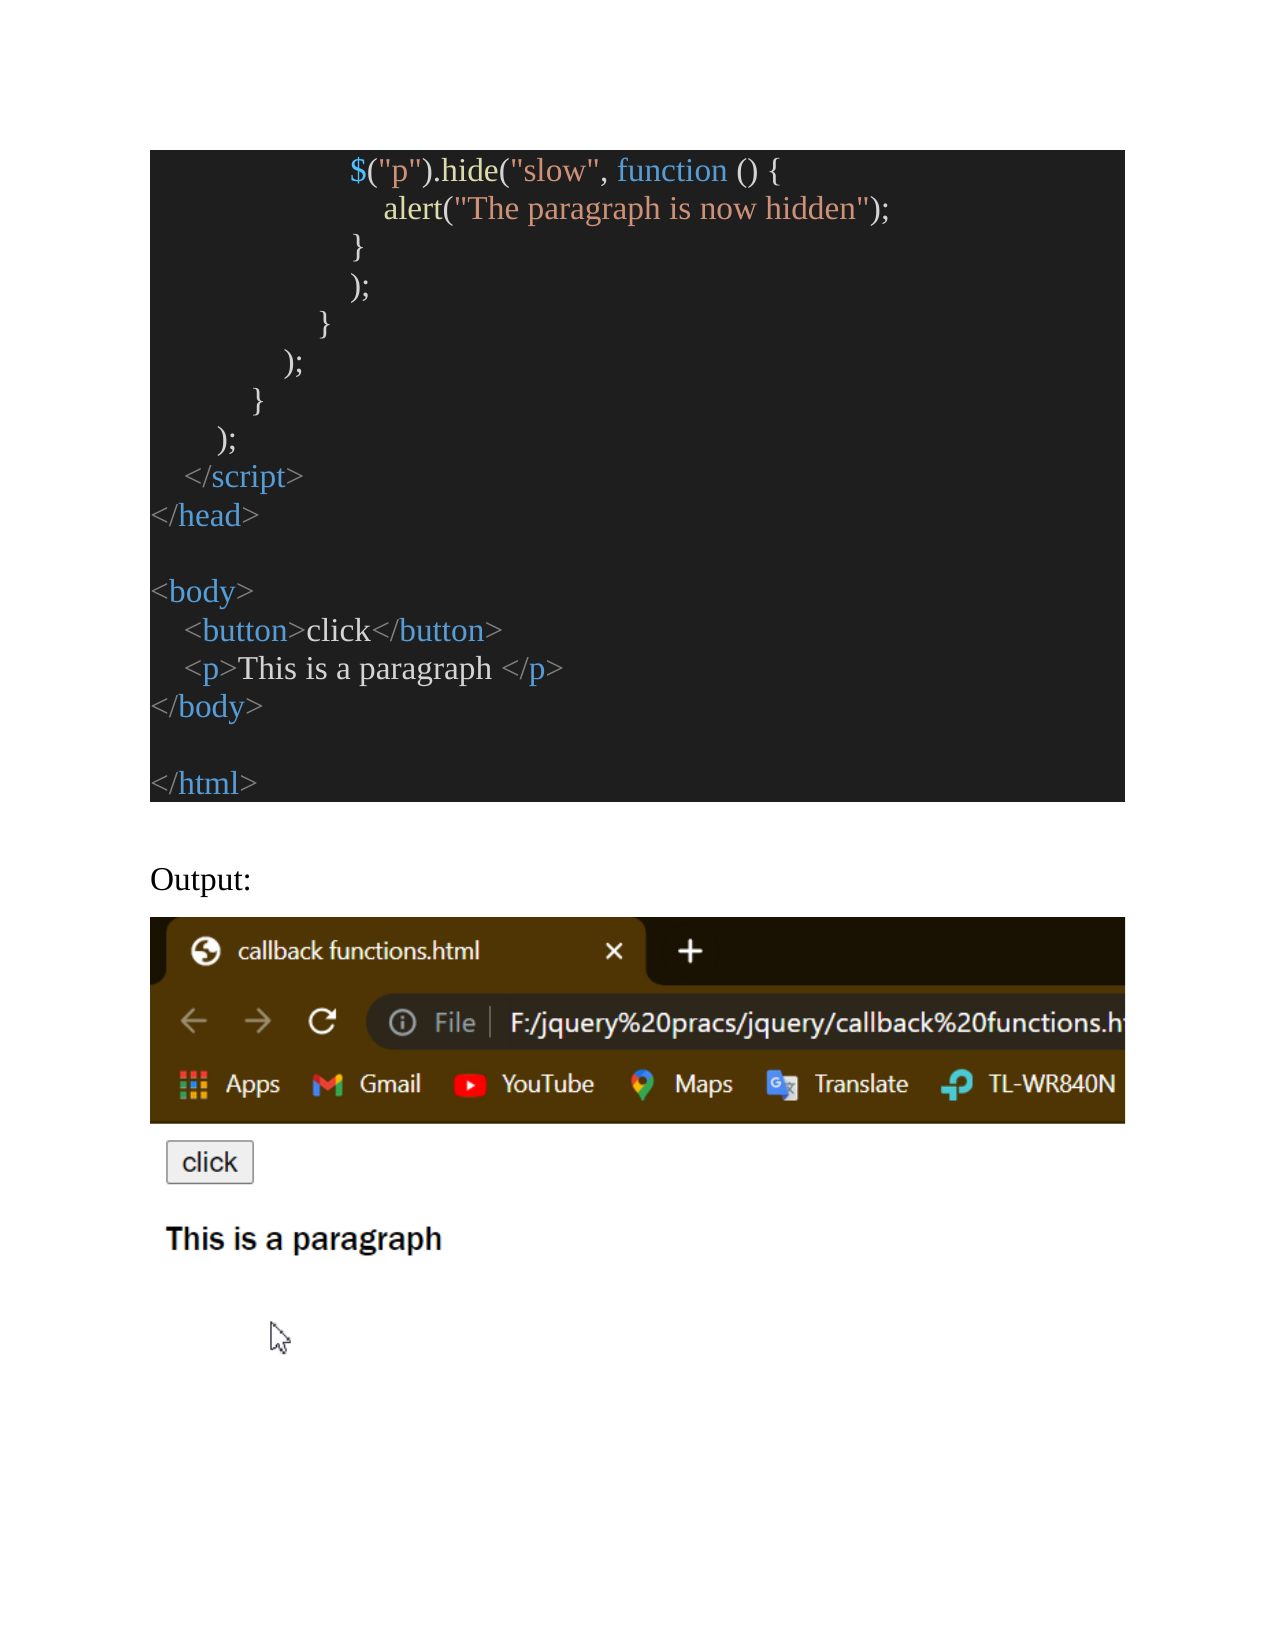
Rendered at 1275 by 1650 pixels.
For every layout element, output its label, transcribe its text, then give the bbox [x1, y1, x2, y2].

text <button>click</button> [150, 610, 1125, 648]
text } [150, 227, 1125, 265]
text <body> [150, 572, 1125, 610]
text alert("The paragraph is now hidden"); [150, 188, 1125, 227]
text </html> [150, 763, 1125, 802]
text </script> [150, 457, 1125, 495]
text $("p").hide("slow", function () { [150, 150, 1125, 188]
text </head> [150, 495, 1125, 533]
picture [150, 917, 1125, 1416]
text ); [150, 265, 1125, 303]
text Output: [150, 860, 1125, 898]
text </body> [150, 687, 1125, 725]
text } [150, 380, 1125, 418]
text } [150, 303, 1125, 342]
text <p>This is a paragraph </p> [150, 648, 1125, 687]
text ); [150, 418, 1125, 457]
text ); [150, 342, 1125, 380]
